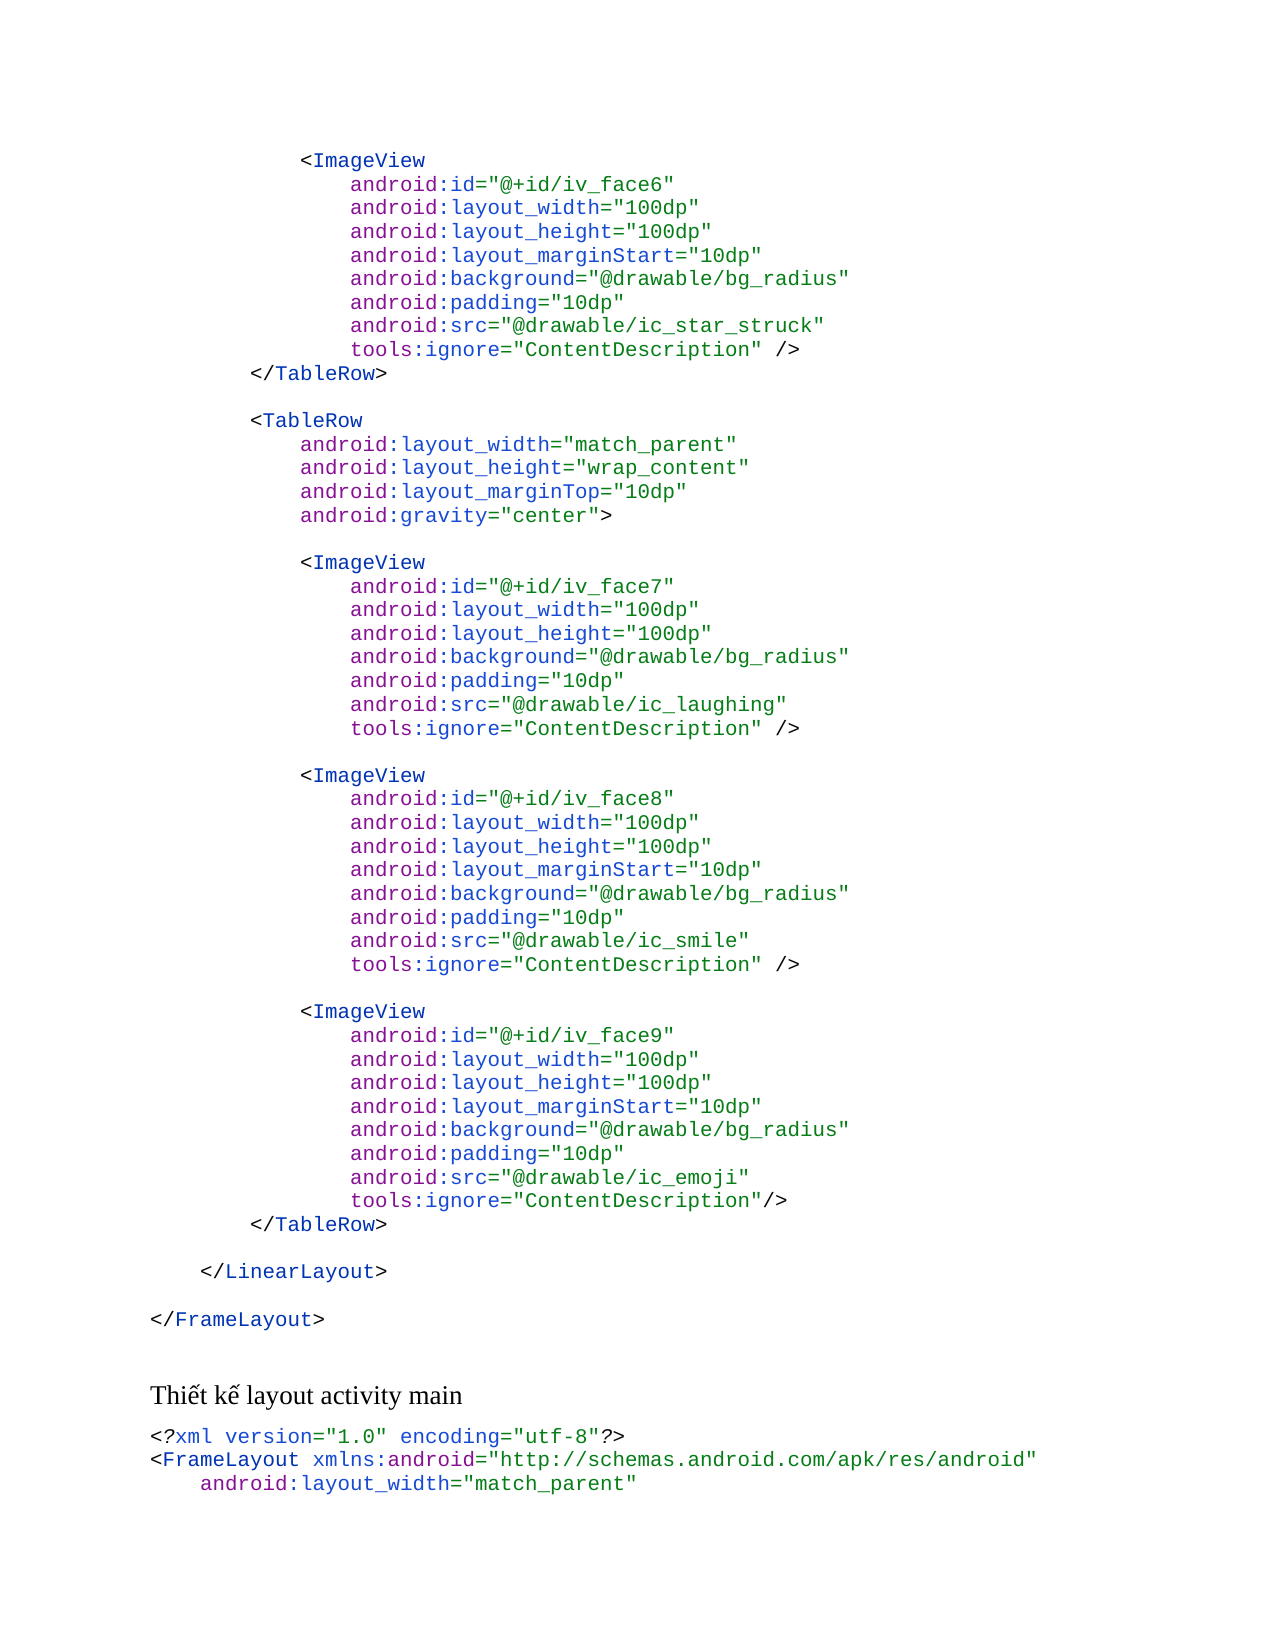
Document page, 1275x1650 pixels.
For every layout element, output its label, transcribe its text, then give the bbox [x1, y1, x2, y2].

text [150, 150, 1125, 1332]
text Thiết kế layout activity main [150, 1379, 1125, 1410]
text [150, 1426, 1125, 1497]
